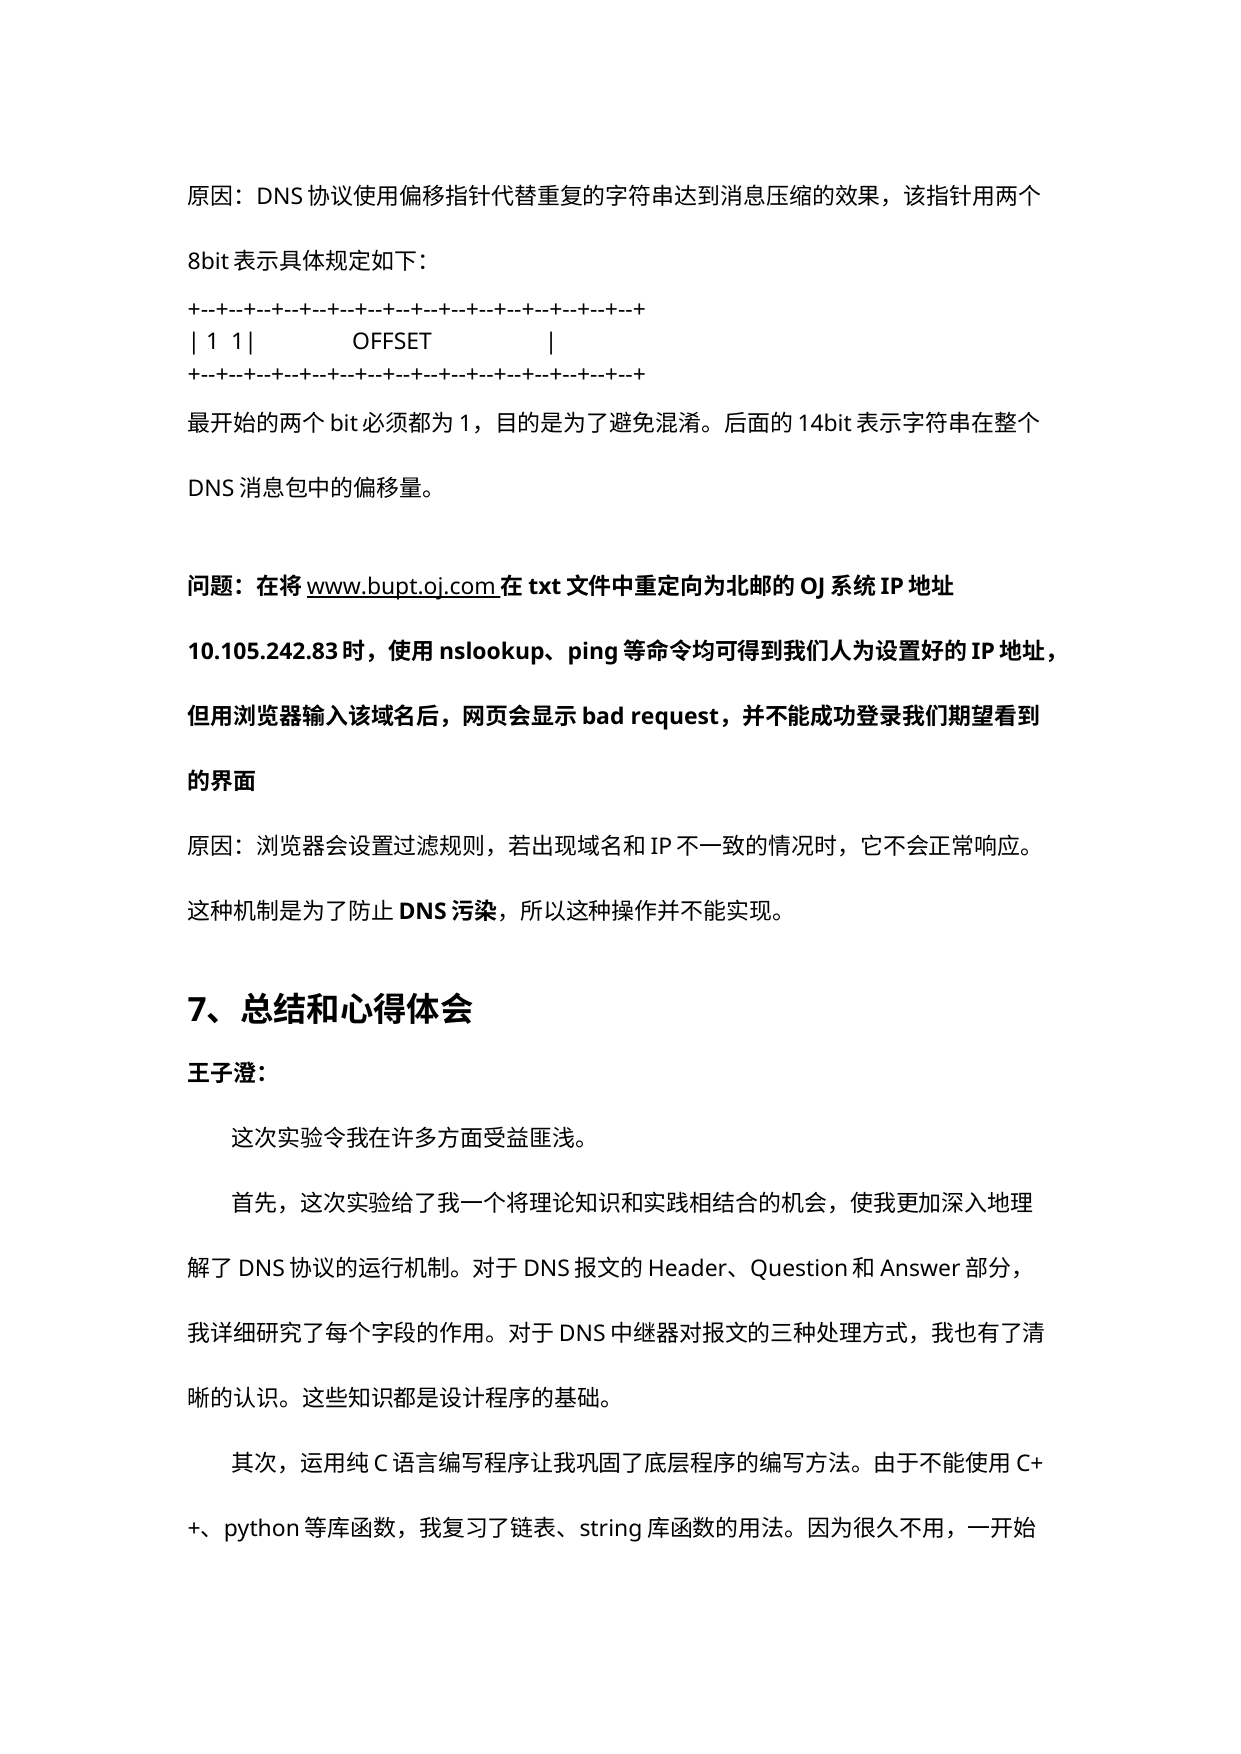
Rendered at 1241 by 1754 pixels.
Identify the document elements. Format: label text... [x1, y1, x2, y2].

text 7、总结和心得体会 [187, 974, 1053, 1039]
text 首先，这次实验给了我一个将理论知识和实践相结合的机会，使我更加深入地理解了DNS协议的运行机制。对于DNS报文的Header、Question和Answer部分，我详细研究了每个字段的作用。对于DNS中继器对报文的三种处理方式，我也有了清晰的认识。这些知识都是设计程序的基础。 [187, 1169, 1053, 1429]
text +--+--+--+--+--+--+--+--+--+--+--+--+--+--+--+--+ [187, 357, 1053, 389]
text | 1 1| OFFSET | [187, 324, 1053, 357]
text 原因：DNS协议使用偏移指针代替重复的字符串达到消息压缩的效果，该指针用两个8bit表示具体规定如下： [187, 162, 1053, 292]
text 最开始的两个bit必须都为1，目的是为了避免混淆。后面的14bit表示字符串在整个DNS消息包中的偏移量。 [187, 389, 1053, 519]
text 原因：浏览器会设置过滤规则，若出现域名和IP不一致的情况时，它不会正常响应。这种机制是为了防止DNS污染，所以这种操作并不能实现。 [187, 812, 1053, 942]
text 问题：在将www.bupt.oj.com在txt文件中重定向为北邮的OJ系统IP地址10.105.242.83时，使用nslookup、ping等命令均可得到我们人为设置好的IP地址，但用浏览器输入该域名后，网页会显示bad request，并不能成功登录我们期望看到的界面 [187, 552, 1053, 812]
text +--+--+--+--+--+--+--+--+--+--+--+--+--+--+--+--+ [187, 292, 1053, 324]
text 这次实验令我在许多方面受益匪浅。 [187, 1104, 1053, 1169]
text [187, 1429, 1053, 1559]
text 王子澄： [187, 1039, 1053, 1104]
